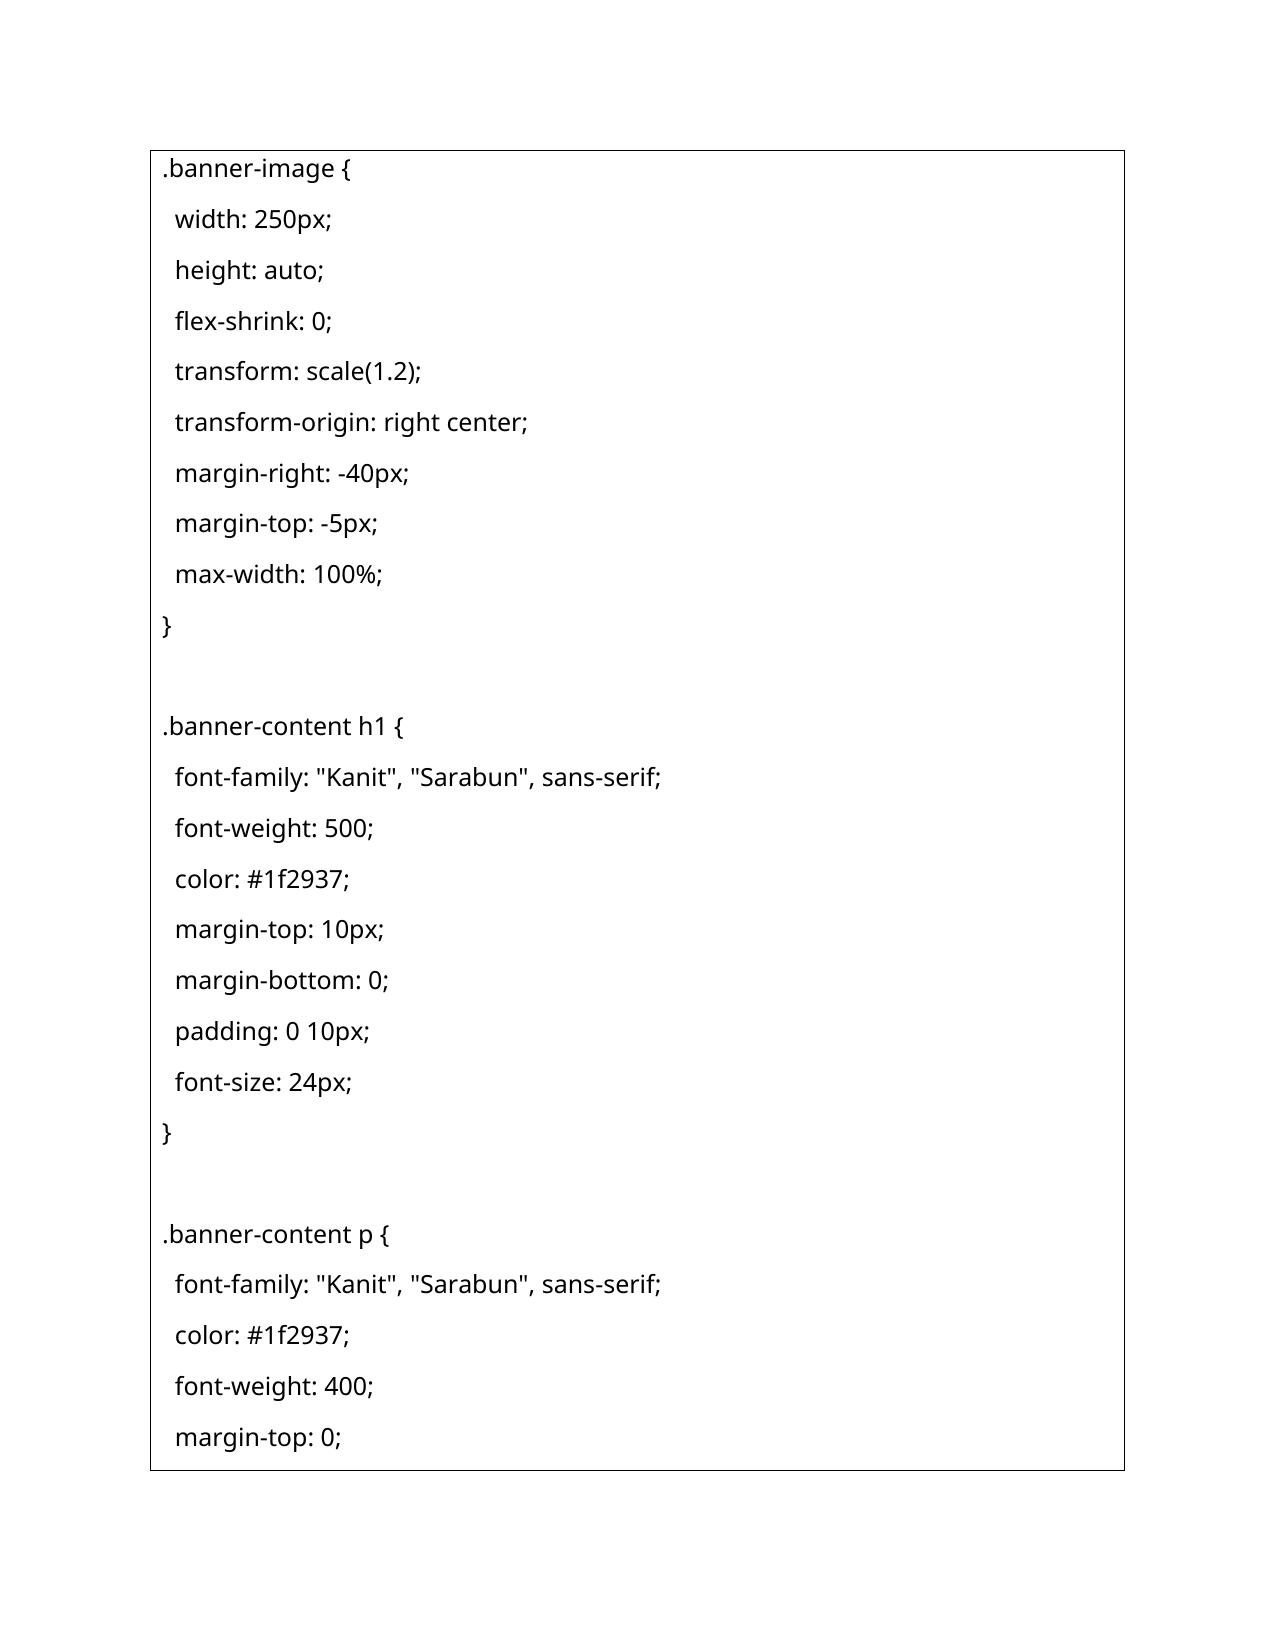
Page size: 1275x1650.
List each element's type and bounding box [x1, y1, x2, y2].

table_header [151, 151, 1124, 1470]
